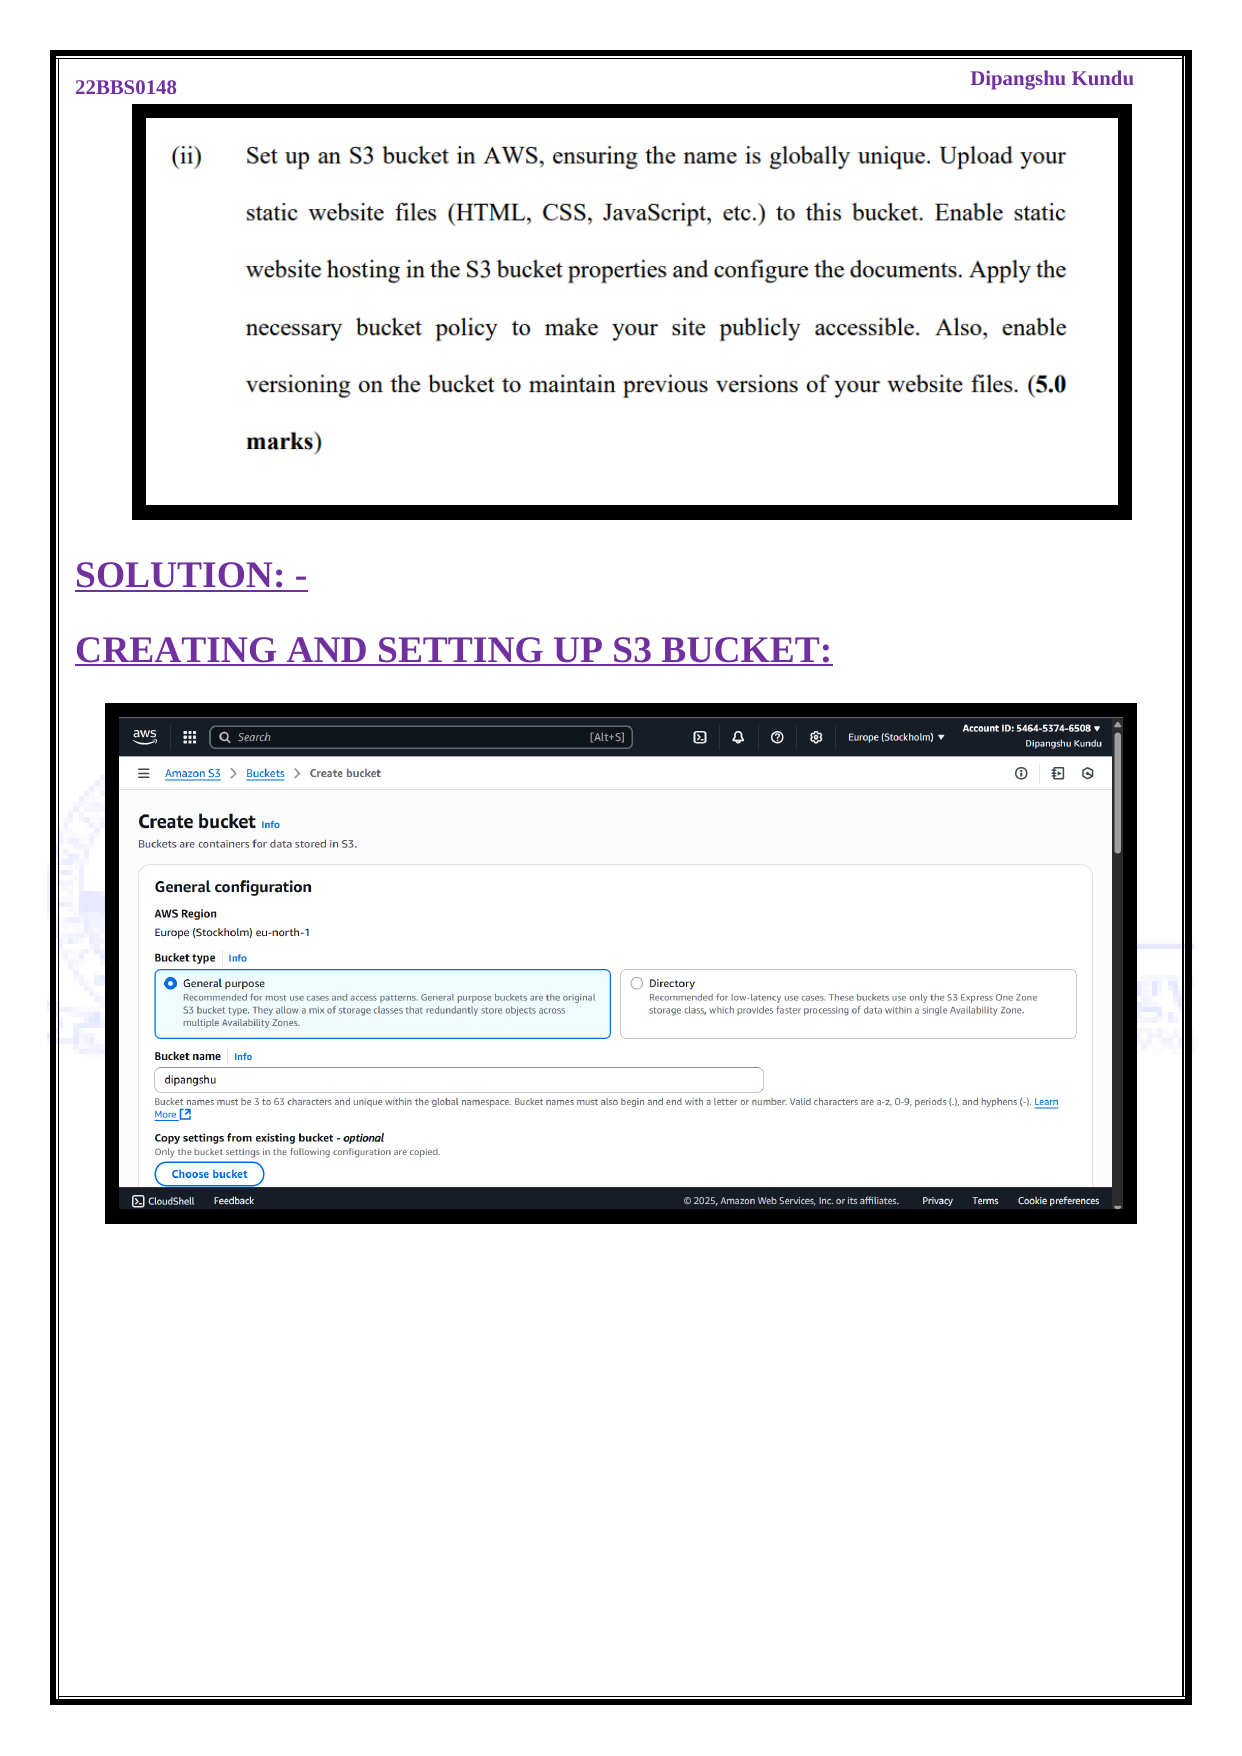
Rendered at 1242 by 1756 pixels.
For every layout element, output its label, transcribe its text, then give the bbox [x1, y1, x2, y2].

picture [119, 717, 1123, 1209]
picture [146, 118, 1118, 505]
text SOLUTION: - [75, 553, 1167, 596]
text CREATING AND SETTING UP S3 BUCKET: [75, 627, 1167, 670]
